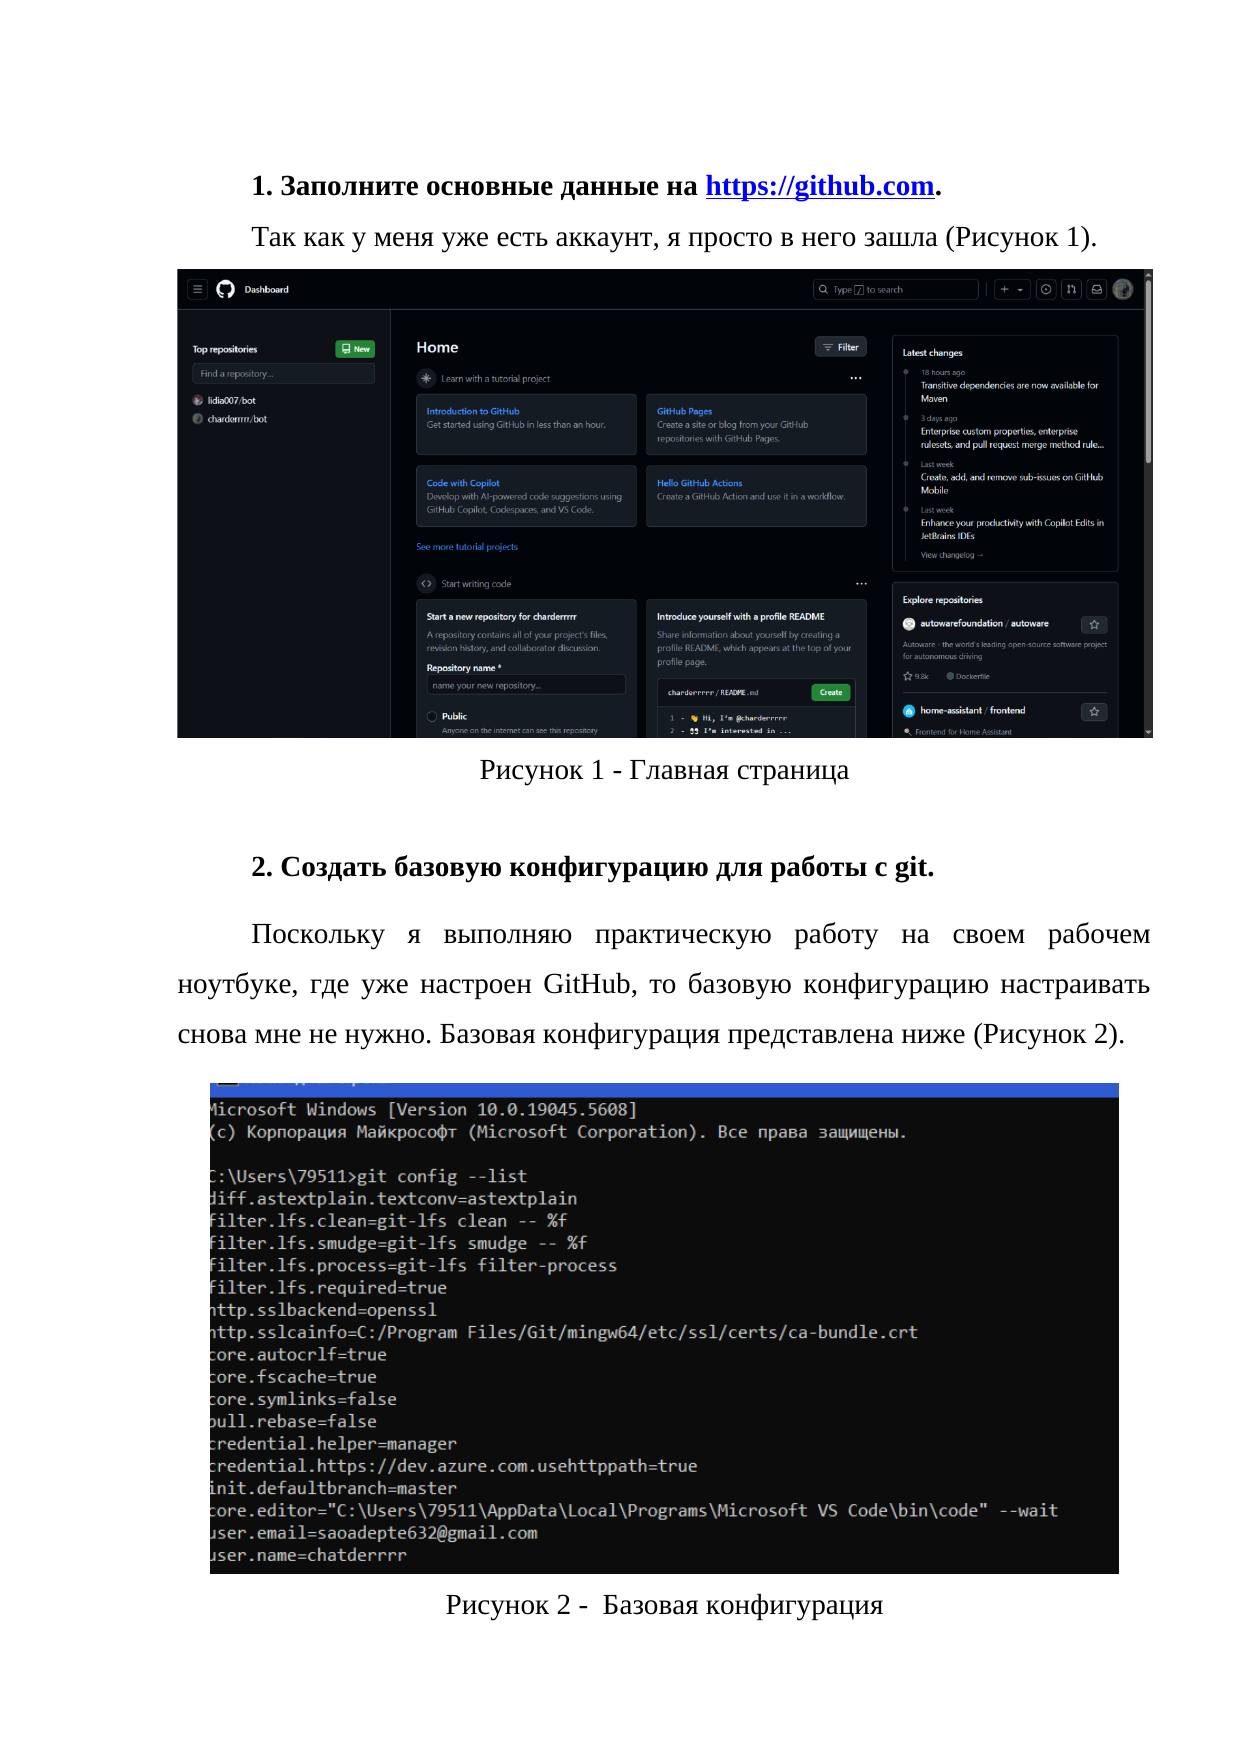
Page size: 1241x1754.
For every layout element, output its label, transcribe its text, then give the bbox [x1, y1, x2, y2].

text Так как у меня уже есть аккаунт, я просто в него зашла (Рисунок 1). [177, 219, 1152, 252]
picture [177, 269, 1153, 738]
text Рисунок 2 - Базовая конфигурация [177, 1587, 1152, 1621]
text Поскольку я выполняю практическую работу на своем рабочем ноутбуке, где уже настроен GitHub, то базовую конфигурацию настраивать снова мне не нужно. Базовая конфигурация представлена ниже (Рисунок 2). [177, 916, 1152, 1050]
text 2. Создать базовую конфигурацию для работы с git. [177, 849, 1152, 882]
list 1. Заполните основные данные на https://github.com. [251, 168, 1152, 202]
text Рисунок 1 - Главная страница [177, 752, 1152, 785]
picture [210, 1083, 1119, 1574]
